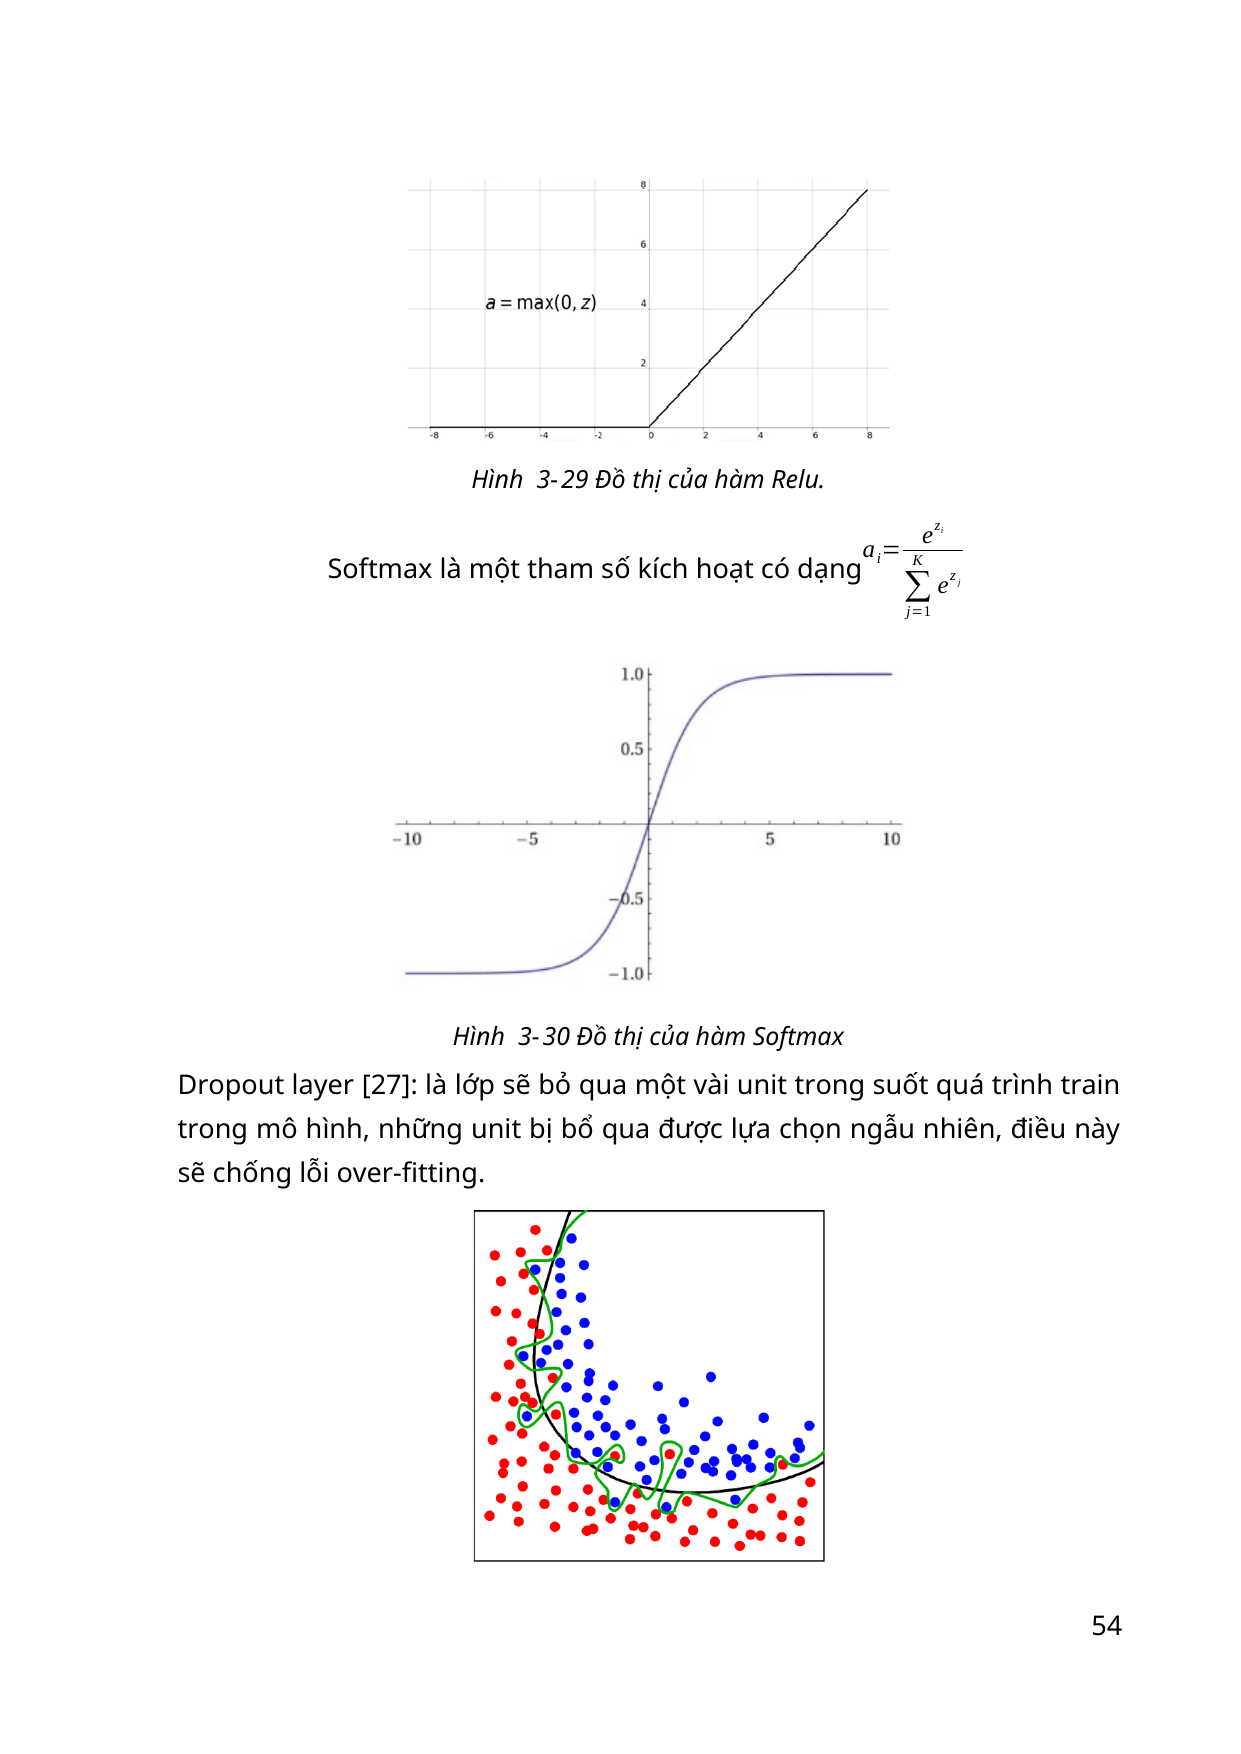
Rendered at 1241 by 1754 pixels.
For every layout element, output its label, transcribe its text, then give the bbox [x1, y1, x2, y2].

text Softmax là một tham số kích hoạt có dạng [177, 517, 1122, 619]
text Dropout layer [27]: là lớp sẽ bỏ qua một vài unit trong suốt quá trình train trong mô hình, những unit bị bổ qua được lựa chọn ngẫu nhiên, điều này sẽ chống lỗi over-fitting. [177, 1066, 1122, 1191]
picture [403, 177, 896, 442]
picture [392, 639, 907, 990]
picture [473, 1210, 826, 1563]
